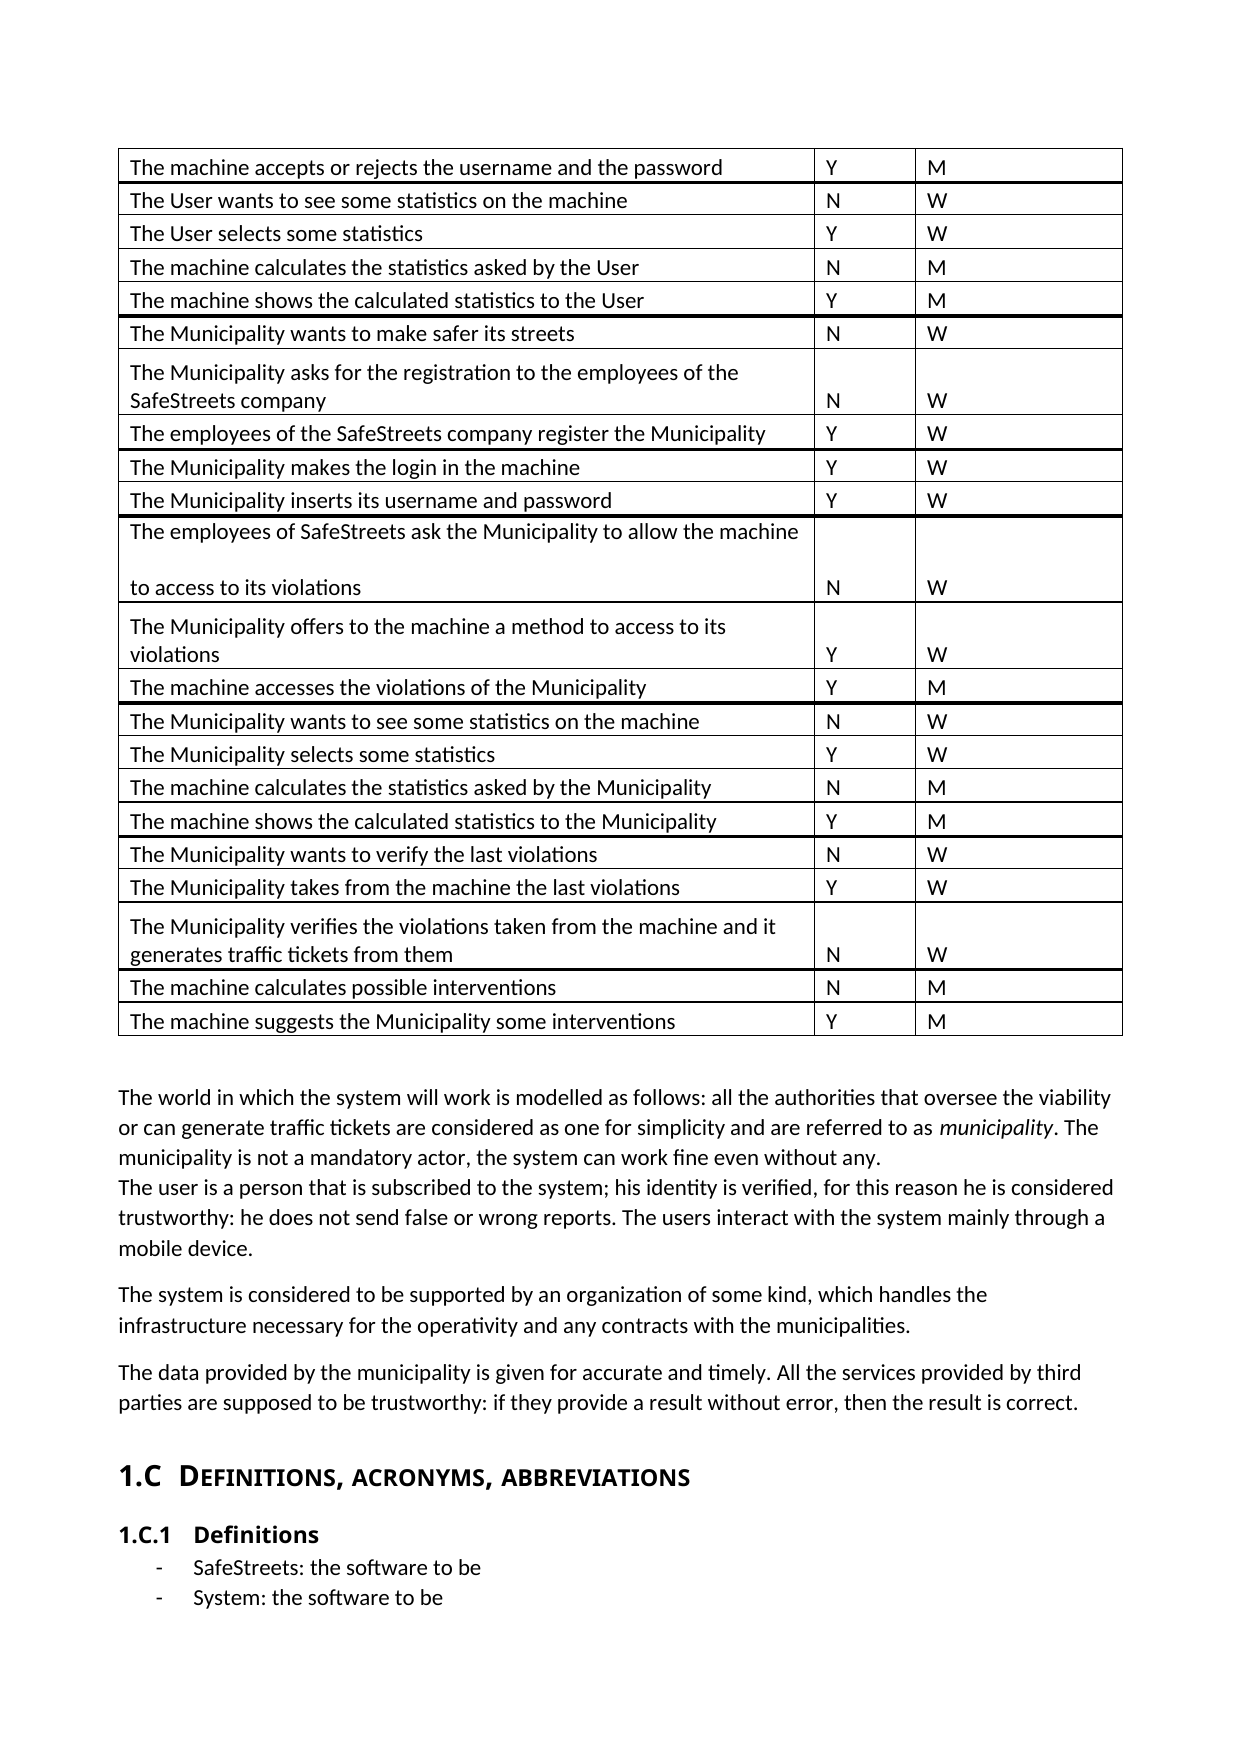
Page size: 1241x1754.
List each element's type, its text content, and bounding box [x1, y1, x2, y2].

table_cell N [815, 971, 915, 1001]
subtitle Definitions, acronyms, abbreviations [118, 1456, 1122, 1495]
table_cell W [916, 903, 1122, 968]
table_cell N [815, 518, 915, 601]
table_cell W [916, 415, 1122, 448]
table_cell M [916, 149, 1122, 181]
table_cell The employees of the SafeStreets company register the Municipality [119, 415, 814, 448]
table_cell N [815, 903, 915, 968]
table_cell W [916, 705, 1122, 735]
table_cell Y [815, 482, 915, 514]
table_cell The machine suggests the Municipality some interventions [119, 1003, 814, 1035]
table_cell Y [815, 451, 915, 481]
table_cell W [916, 318, 1122, 348]
text The world in which the system will work is modelled as follows: all the authorities that oversee the viability or can generate traffic tickets are considered as one for simplicity and are referred to as municipality. The municipality is not a mandatory actor, the system can work fine even without any. The user is a person that is subscribed to the system; his identity is verified, for this reason he is considered trustworthy: he does not send false or wrong reports. The users interact with the system mainly through a mobile device. [118, 1083, 1122, 1262]
table_cell N [815, 318, 915, 348]
table_cell Y [815, 149, 915, 181]
table_cell The Municipality takes from the machine the last violations [119, 869, 814, 901]
table_cell W [916, 603, 1122, 668]
table_cell N [815, 838, 915, 868]
table_cell N [815, 249, 915, 281]
table_cell The Municipality selects some statistics [119, 736, 814, 768]
table_cell M [916, 971, 1122, 1001]
table_cell Y [815, 415, 915, 448]
table_cell The machine shows the calculated statistics to the Municipality [119, 803, 814, 835]
table_cell N [815, 184, 915, 214]
table_cell M [916, 1003, 1122, 1035]
table_cell Y [815, 803, 915, 835]
table_cell W [916, 482, 1122, 514]
table_cell The Municipality verifies the violations taken from the machine and it generates traffic tickets from them [119, 903, 814, 968]
table_cell Y [815, 669, 915, 701]
table_cell Y [815, 215, 915, 248]
table_cell M [916, 803, 1122, 835]
table_cell W [916, 215, 1122, 248]
table_cell Y [815, 1003, 915, 1035]
table_cell N [815, 705, 915, 735]
table_cell The User wants to see some statistics on the machine [119, 184, 814, 214]
table_cell W [916, 451, 1122, 481]
list SafeStreets: the software to be [156, 1553, 1122, 1581]
table_cell Y [815, 736, 915, 768]
table_cell Y [815, 603, 915, 668]
table_cell Y [815, 282, 915, 314]
table_cell The Municipality makes the login in the machine [119, 451, 814, 481]
table_cell The machine shows the calculated statistics to the User [119, 282, 814, 314]
table_cell M [916, 249, 1122, 281]
table_cell M [916, 282, 1122, 314]
table_cell The employees of SafeStreets ask the Municipality to allow the machine to access to its violations [119, 518, 814, 601]
table_cell N [815, 769, 915, 801]
table_cell Y [815, 869, 915, 901]
table_cell W [916, 736, 1122, 768]
text The system is considered to be supported by an organization of some kind, which handles the infrastructure necessary for the operativity and any contracts with the municipalities. [118, 1281, 1122, 1339]
table_cell M [916, 669, 1122, 701]
table_cell The Municipality offers to the machine a method to access to its violations [119, 603, 814, 668]
table_cell W [916, 184, 1122, 214]
subtitle Definitions [118, 1519, 1122, 1551]
table_cell The Municipality wants to make safer its streets [119, 318, 814, 348]
table_cell N [815, 349, 915, 414]
table_cell The machine calculates the statistics asked by the Municipality [119, 769, 814, 801]
table_cell The machine calculates possible interventions [119, 971, 814, 1001]
table_cell The machine accepts or rejects the username and the password [119, 149, 814, 181]
table_cell W [916, 518, 1122, 601]
table_cell W [916, 349, 1122, 414]
table_cell The Municipality wants to verify the last violations [119, 838, 814, 868]
table_cell M [916, 769, 1122, 801]
table_cell The User selects some statistics [119, 215, 814, 248]
table_cell The Municipality wants to see some statistics on the machine [119, 705, 814, 735]
text The data provided by the municipality is given for accurate and timely. All the services provided by third parties are supposed to be trustworthy: if they provide a result without error, then the result is correct. [118, 1358, 1122, 1416]
table_cell The Municipality inserts its username and password [119, 482, 814, 514]
table_cell W [916, 838, 1122, 868]
table_cell The Municipality asks for the registration to the employees of the SafeStreets company [119, 349, 814, 414]
table_cell The machine calculates the statistics asked by the User [119, 249, 814, 281]
table_cell The machine accesses the violations of the Municipality [119, 669, 814, 701]
table_cell W [916, 869, 1122, 901]
list System: the software to be [156, 1583, 1122, 1611]
